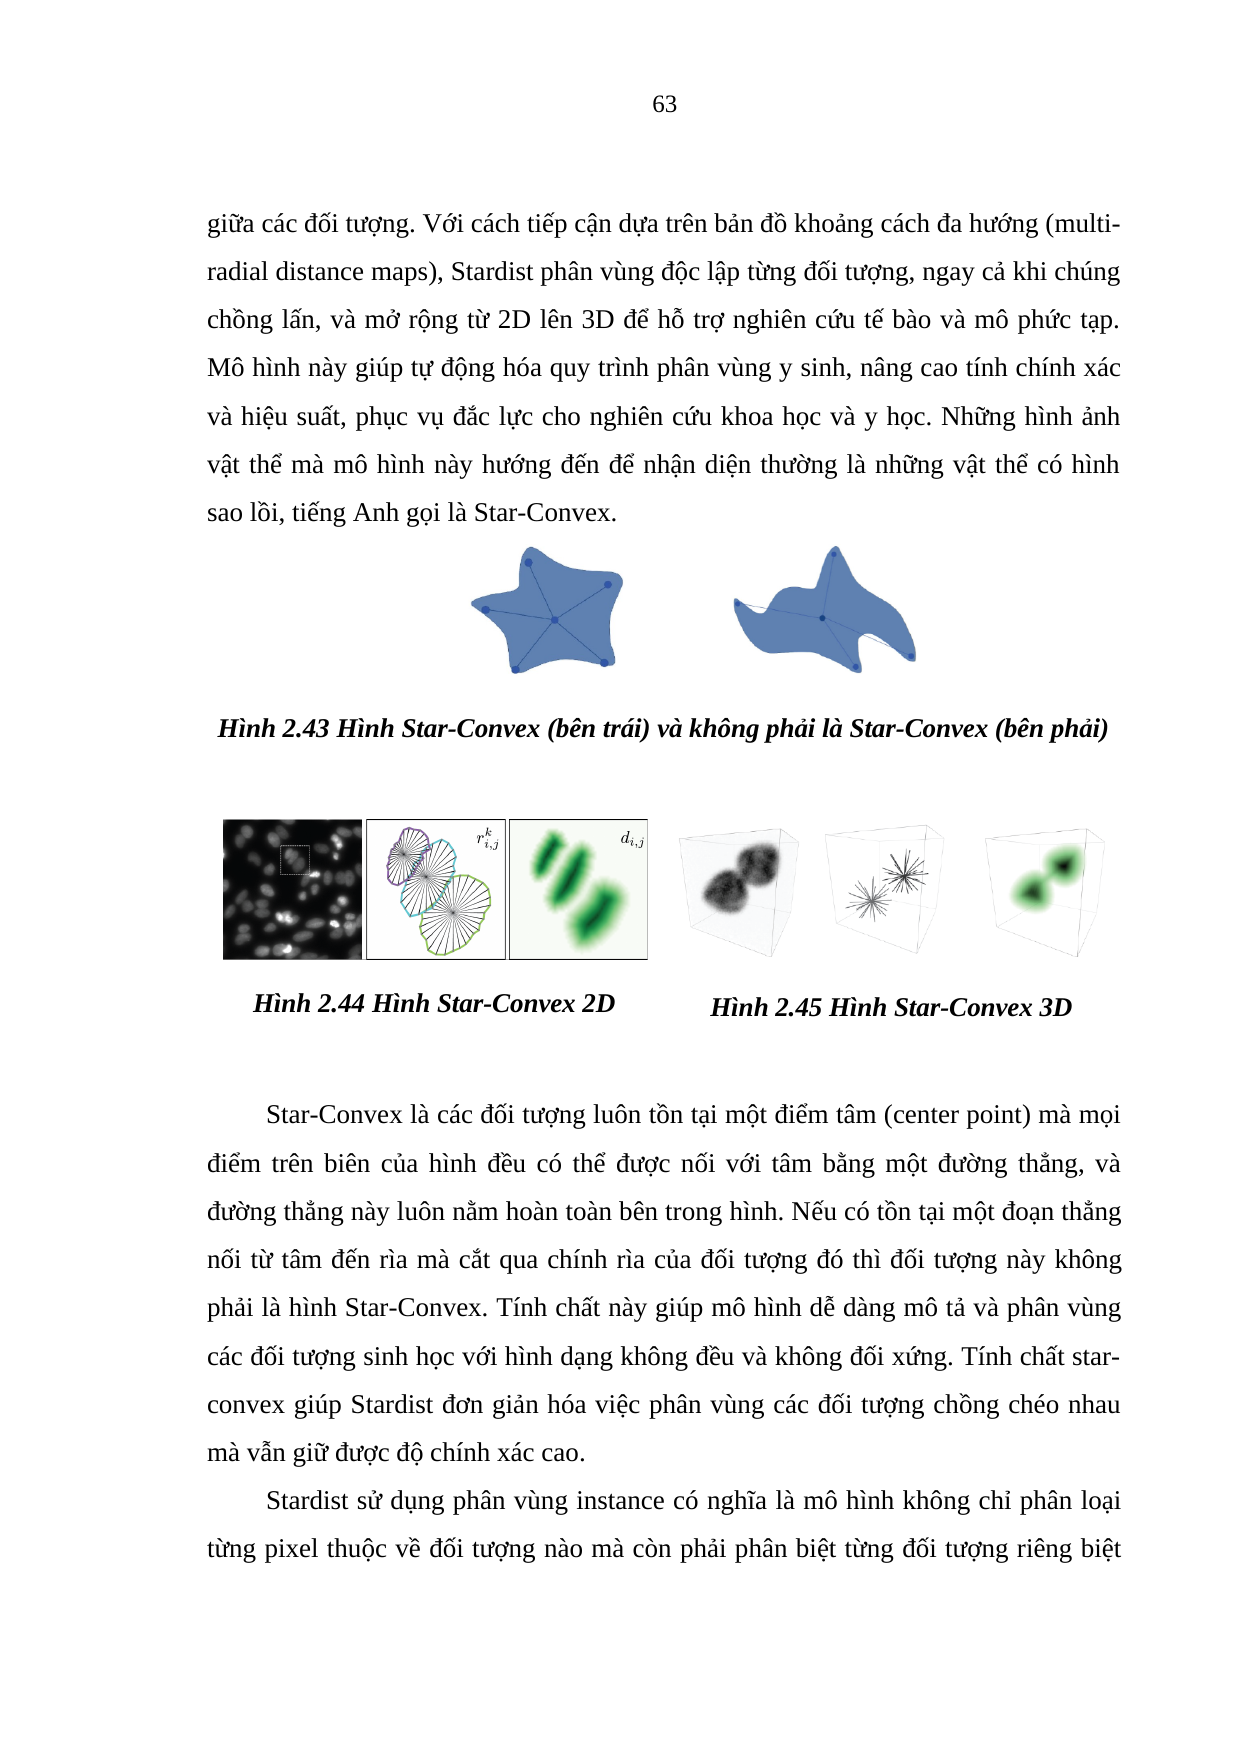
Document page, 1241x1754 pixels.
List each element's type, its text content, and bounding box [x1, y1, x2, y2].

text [207, 207, 1122, 527]
table_header Hình 2.44 Hình Star-Convex 2D [207, 820, 664, 1098]
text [207, 1484, 1122, 1564]
text Star-Convex là các đối tượng luôn tồn tại một điểm tâm (center point) mà mọi điểm trên biên của hình đều có thể được nối với tâm bằng một đường thẳng, và đường thẳng này luôn nằm hoàn toàn bên trong hình. Nếu có tồn tại một đoạn thẳng nối từ tâm đến rìa mà cắt qua chính rìa của đối tượng đó thì đối tượng này không phải là hình Star-Convex. Tính chất này giúp mô hình dễ dàng mô tả và phân vùng các đối tượng sinh học với hình dạng không đều và không đối xứng. Tính chất star-convex giúp Stardist đơn giản hóa việc phân vùng các đối tượng chồng chéo nhau mà vẫn giữ được độ chính xác cao. [207, 1098, 1122, 1467]
text Hình 2.43 Hình Star-Convex (bên trái) và không phải là Star-Convex (bên phải) [207, 712, 1122, 743]
table_header Hình 2.45 Hình Star-Convex 3D [664, 820, 1121, 1098]
picture [223, 819, 648, 960]
picture [467, 544, 921, 684]
picture [677, 819, 1108, 963]
